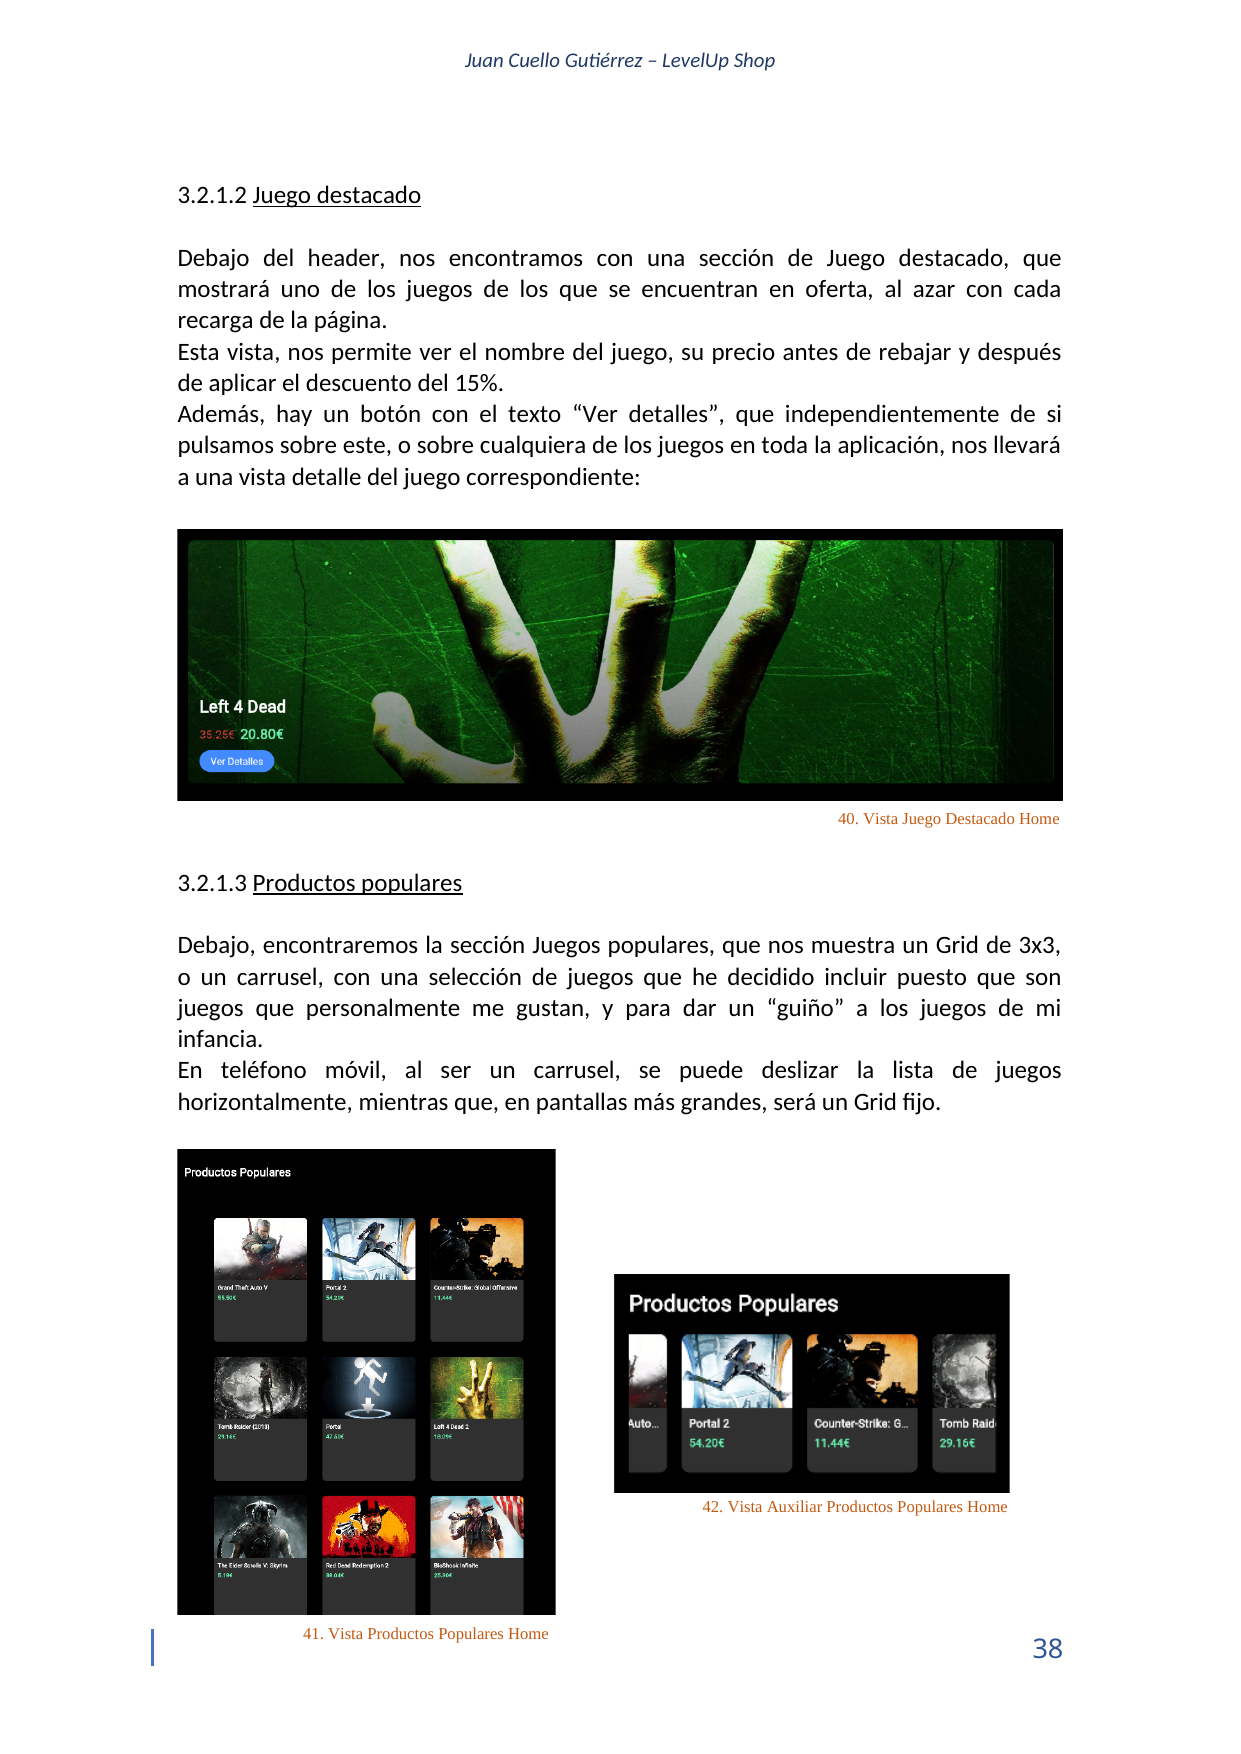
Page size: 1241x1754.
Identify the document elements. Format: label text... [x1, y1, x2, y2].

text 3.2.1.3 Productos populares [177, 866, 1063, 898]
picture [613, 1274, 1010, 1493]
picture [177, 1149, 556, 1615]
text Debajo, encontraremos la sección Juegos populares, que nos muestra un Grid de 3x3, o un carrusel, con una selección de juegos que he decidido incluir puesto que son juegos que personalmente me gustan, y para dar un “guiño” a los juegos de mi infancia. [177, 929, 1063, 1054]
text 3.2.1.2 Juego destacado [177, 179, 1063, 210]
text Debajo del header, nos encontramos con una sección de Juego destacado, que mostrará uno de los juegos de los que se encuentran en oferta, al azar con cada recarga de la página. [177, 241, 1063, 335]
text Además, hay un botón con el texto “Ver detalles”, que independientemente de si pulsamos sobre este, o sobre cualquiera de los juegos en toda la aplicación, nos llevará a una vista detalle del juego correspondiente: [177, 398, 1063, 491]
text En teléfono móvil, al ser un carrusel, se puede deslizar la lista de juegos horizontalmente, mientras que, en pantallas más grandes, será un Grid fijo. [177, 1054, 1063, 1116]
picture [177, 529, 1063, 801]
text Esta vista, nos permite ver el nombre del juego, su precio antes de rebajar y después de aplicar el descuento del 15%. [177, 335, 1063, 398]
